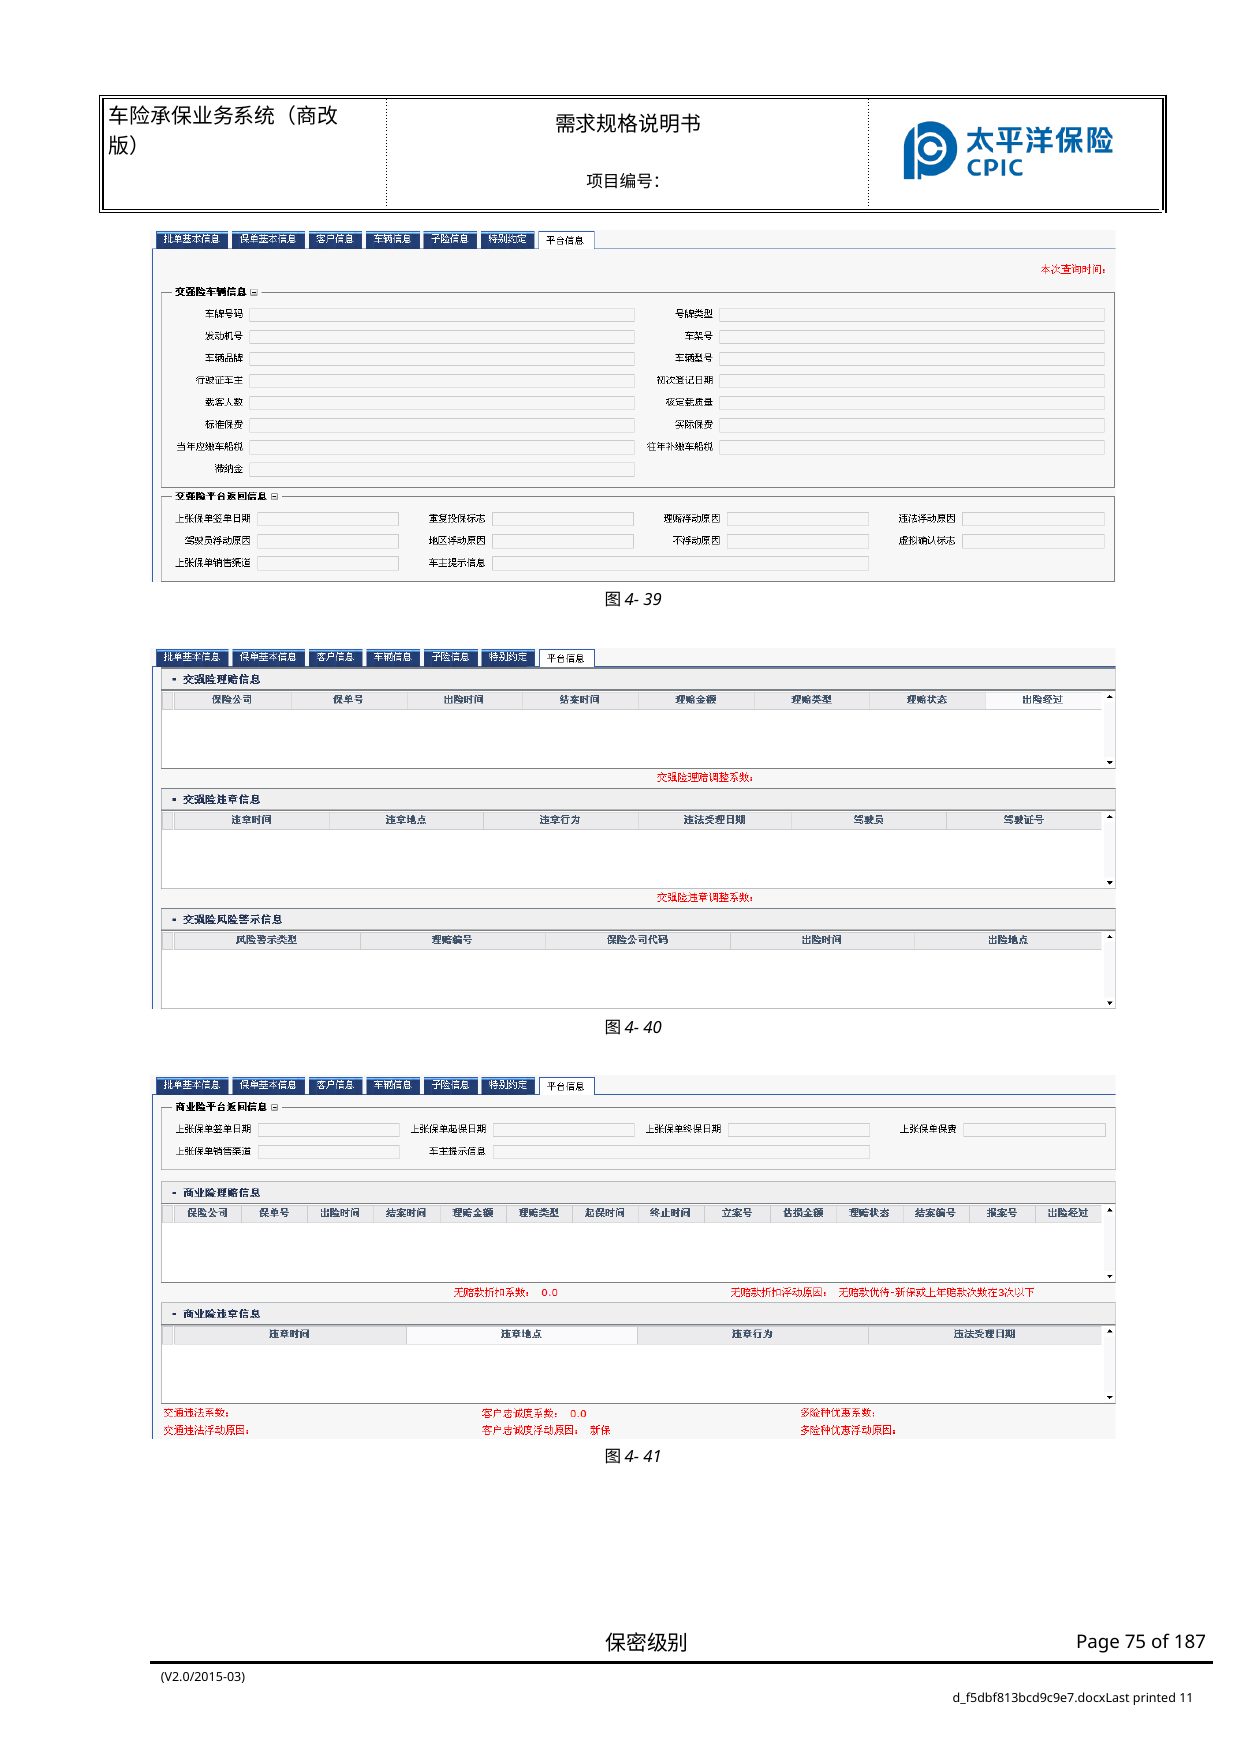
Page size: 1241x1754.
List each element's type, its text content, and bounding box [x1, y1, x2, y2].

text 图4- 40 [150, 1015, 1116, 1038]
picture [150, 648, 1116, 1009]
picture [150, 1075, 1116, 1439]
text 图4- 39 [150, 588, 1116, 611]
picture [900, 117, 1117, 183]
picture [150, 230, 1116, 582]
text 图4- 41 [150, 1444, 1116, 1467]
